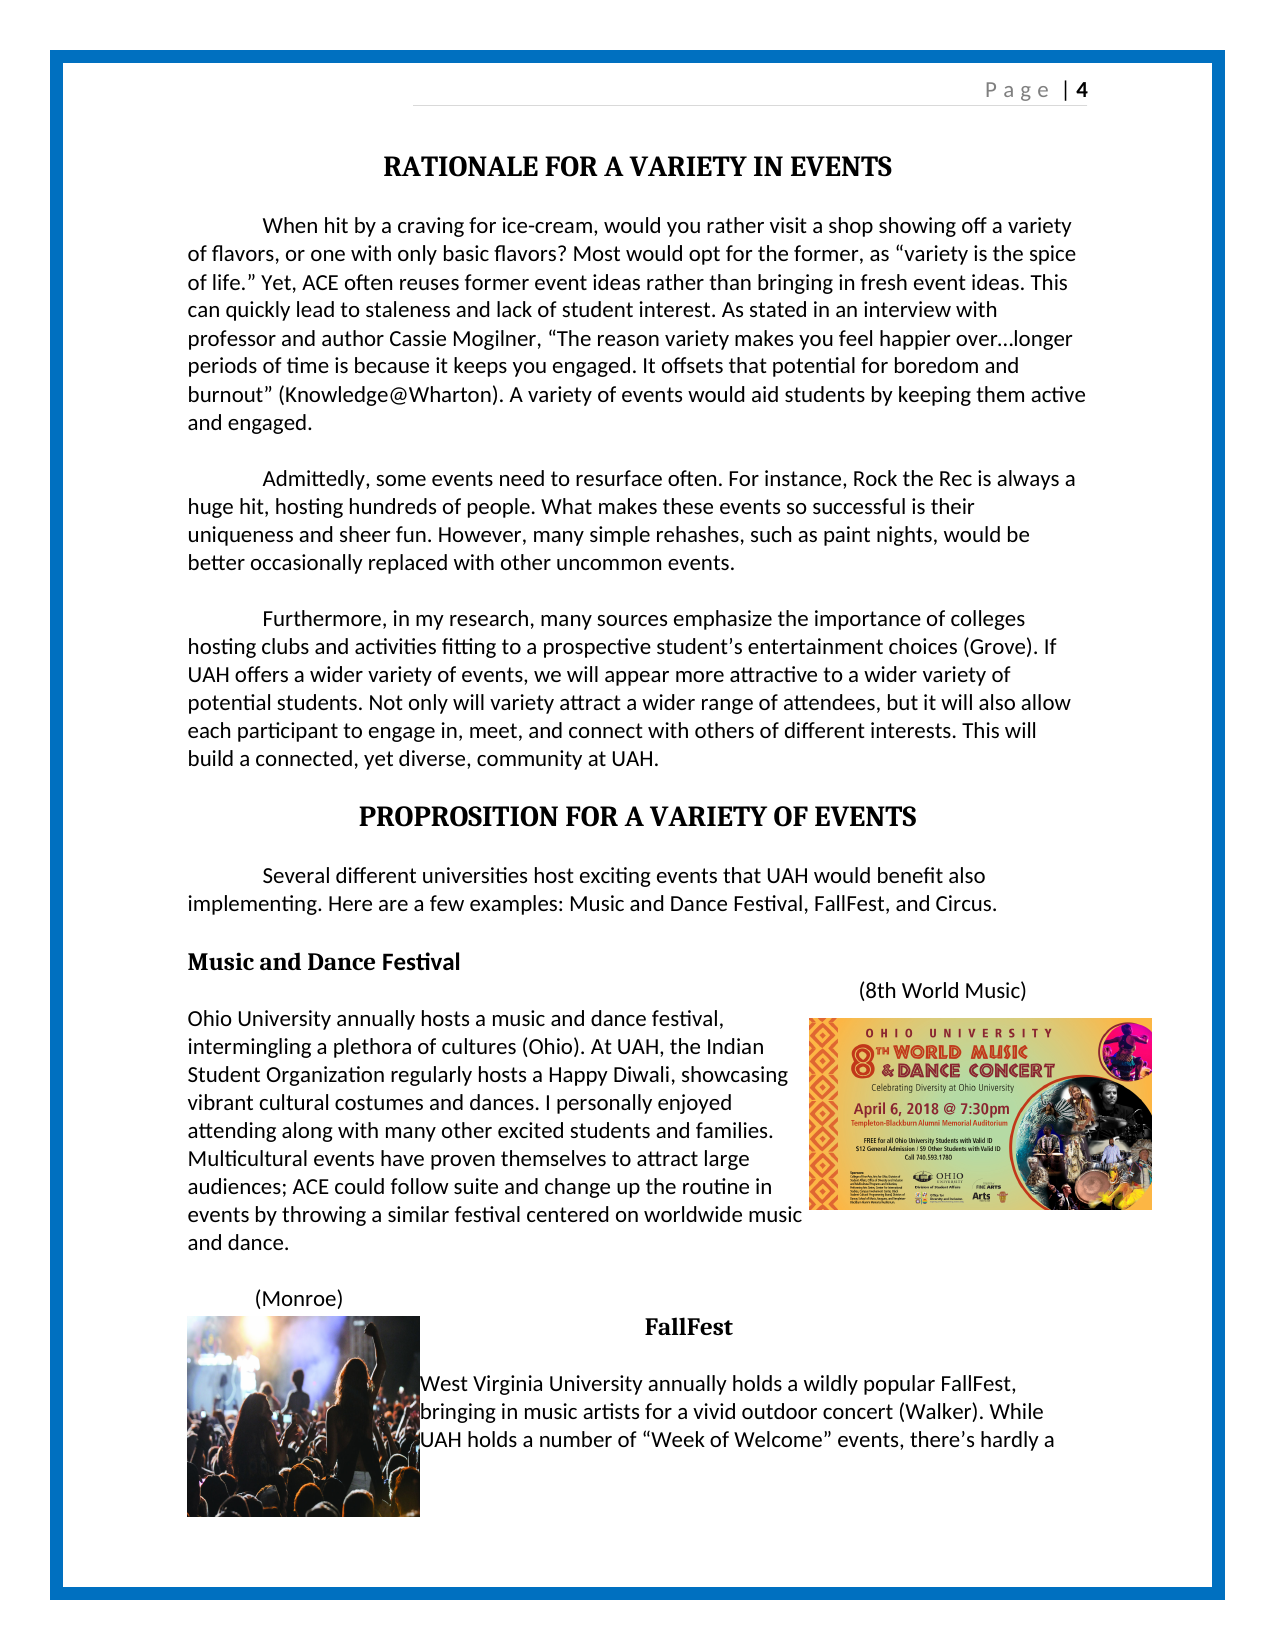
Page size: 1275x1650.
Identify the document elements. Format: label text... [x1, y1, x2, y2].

text When hit by a craving for ice-cream, would you rather visit a shop showing off a variety of flavors, or one with only basic flavors? Most would opt for the former, as “variety is the spice of life.” Yet, ACE often reuses former event ideas rather than bringing in fresh event ideas. This can quickly lead to staleness and lack of student interest. As stated in an interview with professor and author Cassie Mogilner, “The reason variety makes you feel happier over…longer periods of time is because it keeps you engaged. It offsets that potential for boredom and burnout” (Knowledge@Wharton). A variety of events would aid students by keeping them active and engaged. [187, 212, 1087, 436]
picture [1087, 1018, 1152, 1210]
text Several different universities host exciting events that UAH would benefit also implementing. Here are a few examples: Music and Dance Festival, FallFest, and Circus. [187, 862, 1087, 918]
text Furthermore, in my research, many sources emphasize the importance of colleges hosting clubs and activities fitting to a prospective student’s entertainment choices (Grove). If UAH offers a wider variety of events, we will appear more attractive to a wider variety of potential students. Not only will variety attract a wider range of attendees, but it will also allow each participant to engage in, meet, and connect with others of different interests. This will build a connected, yet diverse, community at UAH. [187, 604, 1087, 772]
subtitle RATIONALE FOR A VARIETY IN EVENTS [187, 150, 1087, 183]
subtitle Music and Dance Festival [187, 946, 1087, 976]
subtitle FallFest [412, 1312, 1087, 1341]
text Ohio University annually hosts a music and dance festival, intermingling a plethora of cultures (Ohio). At UAH, the Indian Student Organization regularly hosts a Happy Diwali, showcasing vibrant cultural costumes and dances. I personally enjoyed attending along with many other excited students and families. Multicultural events have proven themselves to attract large audiences; ACE could follow suite and change up the routine in events by throwing a similar festival centered on worldwide music and dance. [187, 1004, 1087, 1256]
text (8th World Music) [187, 976, 1087, 1004]
text (Monroe) [187, 1284, 1087, 1312]
picture [187, 1453, 420, 1517]
text Admittedly, some events need to resurface often. For instance, Rock the Rec is always a huge hit, hosting hundreds of people. What makes these events so successful is their uniqueness and sheer fun. However, many simple rehashes, such as paint nights, would be better occasionally replaced with other uncommon events. [187, 464, 1087, 576]
picture [187, 1316, 420, 1369]
subtitle PROPROSITION FOR A VARIETY OF EVENTS [187, 800, 1087, 833]
